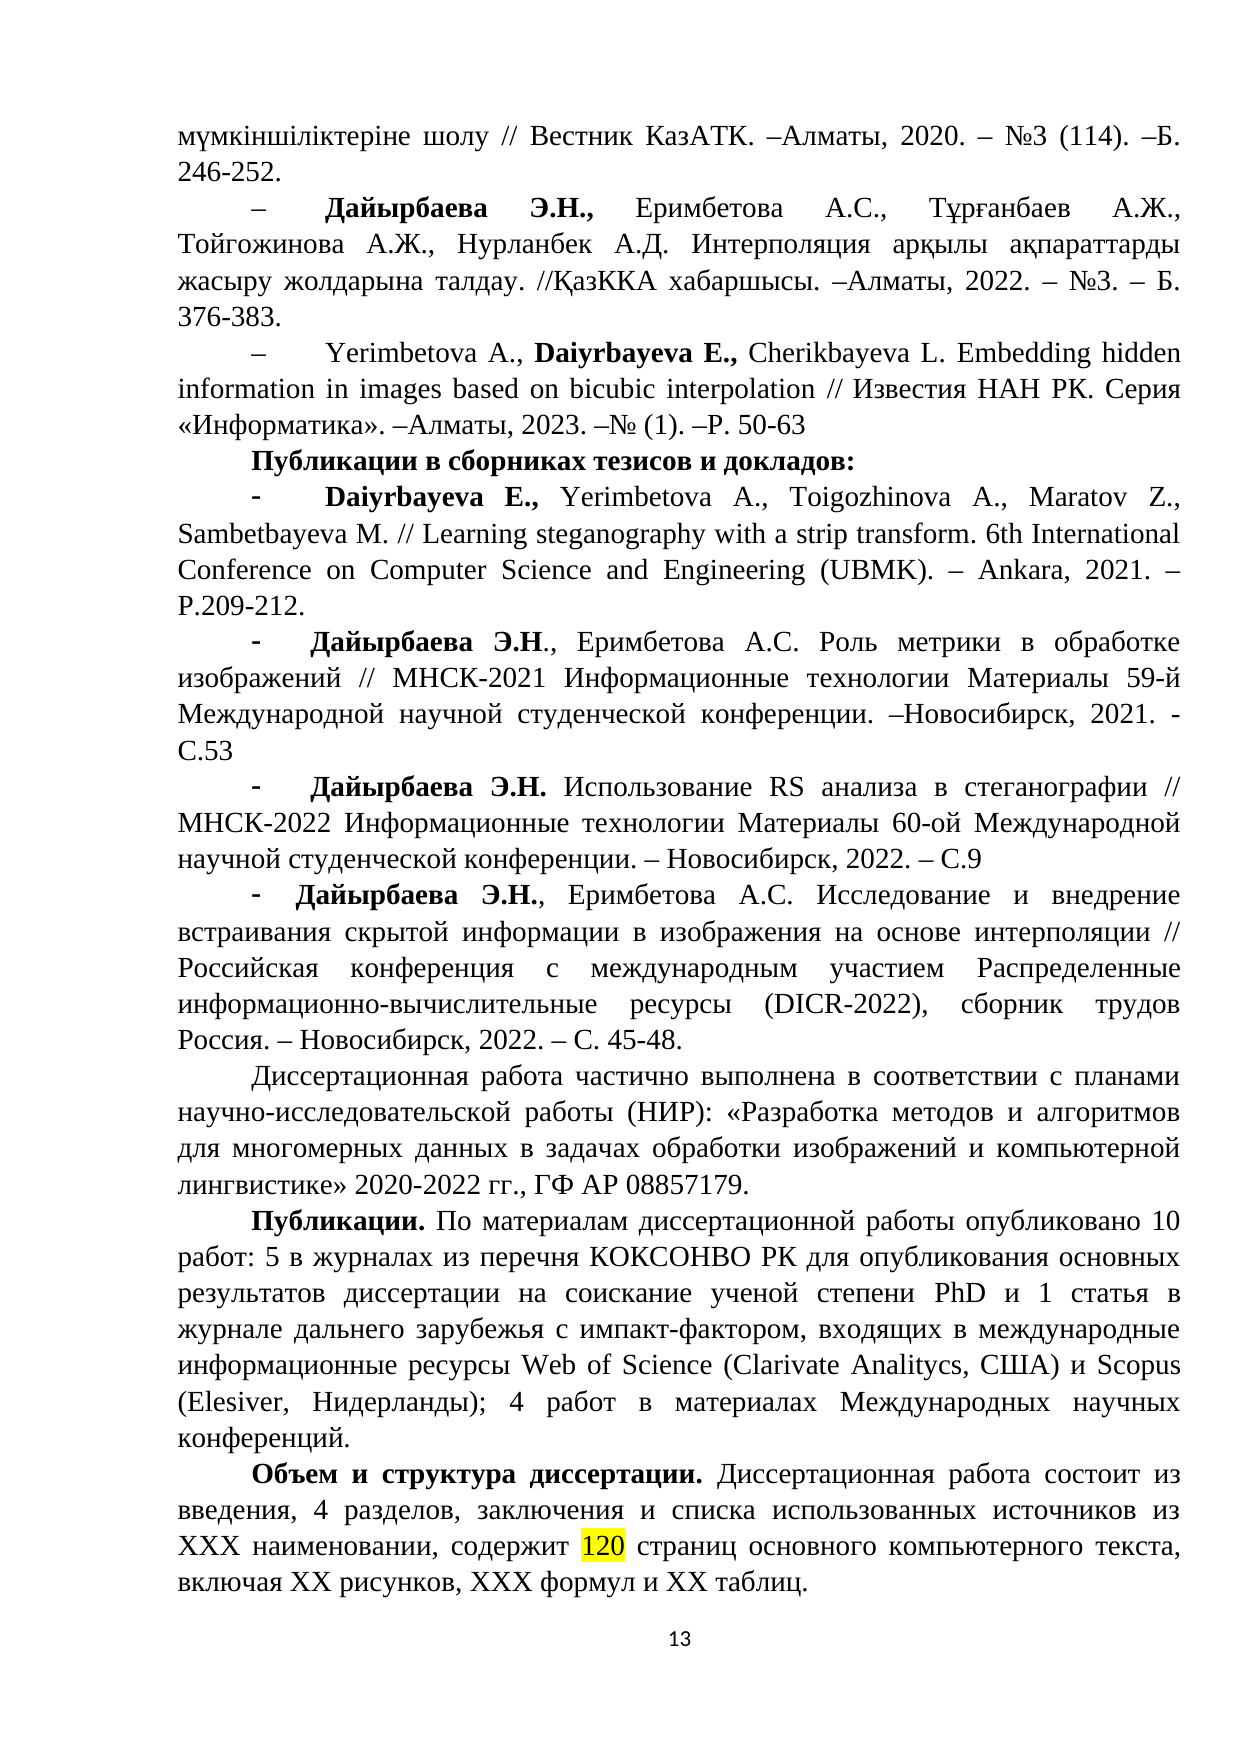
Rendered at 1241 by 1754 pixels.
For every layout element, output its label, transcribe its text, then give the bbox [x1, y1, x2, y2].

list Daiyrbayeva E., Yerimbetova A., Toigozhinova A., Maratov Z., Sambetbayeva M. // Learning steganography with a strip transform. 6th International Conference on Computer Science and Engineering (UBMK). – Ankara, 2021. – P.209-212. [177, 479, 1181, 622]
list Дайырбаева Э.Н., Еримбетова А.С. Роль метрики в обработке изображений // МНСК-2021 Информационные технологии Материалы 59-й Международной научной студенческой конференции. –Новосибирск, 2021. - С.53 [177, 624, 1181, 766]
text Диссертационная работа частично выполнена в соответствии с планами научно-исследовательской работы (НИР): «Разработка методов и алгоритмов для многомерных данных в задачах обработки изображений и компьютерной лингвистике» 2020-2022 гг., ГФ АР 08857179. [177, 1058, 1181, 1200]
list Дайырбаева Э.Н., Еримбетова А.С., Тұрғанбаев А.Ж., Тойгожинова А.Ж., Нурланбек А.Д. Интерполяция арқылы ақпараттарды жасыру жолдарына талдау. //ҚазККА хабаршысы. –Алматы, 2022. – №3. – Б. 376-383. [177, 190, 1181, 332]
list Дайырбаева Э.Н., Еримбетова А.С. Исследование и внедрение встраивания скрытой информации в изображения на основе интерполяции // Российская конференция с международным участием Распределенные информационно-вычислительные ресурсы (DICR-2022), сборник трудов Россия. – Новосибирск, 2022. – С. 45-48. [177, 877, 1181, 1056]
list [177, 118, 1181, 188]
list Дайырбаева Э.Н. Использование RS анализа в стеганографии // МНСК-2022 Информационные технологии Материалы 60-ой Международной научной студенческой конференции. – Новосибирск, 2022. – С.9 [177, 769, 1181, 875]
list Yerimbetova A., Daiyrbayeva E., Cherikbayeva L. Embedding hidden information in images based on bicubic interpolation // Известия НАН РК. Серия «Информатика». –Алматы, 2023. –№ (1). –P. 50-63 [177, 335, 1181, 441]
text Публикации. По материалам диссертационной работы опубликовано 10 работ: 5 в журналах из перечня КОКСОНВО РК для опубликования основных результатов диссертации на соискание ученой степени PhD и 1 статья в журнале дальнего зарубежья с импакт-фактором, входящих в международные информационные ресурсы Web of Science (Clarivate Analitycs, США) и Scopus (Elesiver, Нидерланды); 4 работ в материалах Международных научных конференций. [177, 1203, 1181, 1453]
text Объем и структура диссертации. Диссертационная работа состоит из введения, 4 разделов, заключения и списка использованных источников из ХХХ наименовании, содержит 120 страниц основного компьютерного текста, включая ХХ рисунков, ХХХ формул и ХХ таблиц. [177, 1456, 1181, 1598]
text Публикации в сборниках тезисов и докладов: [177, 443, 1181, 477]
